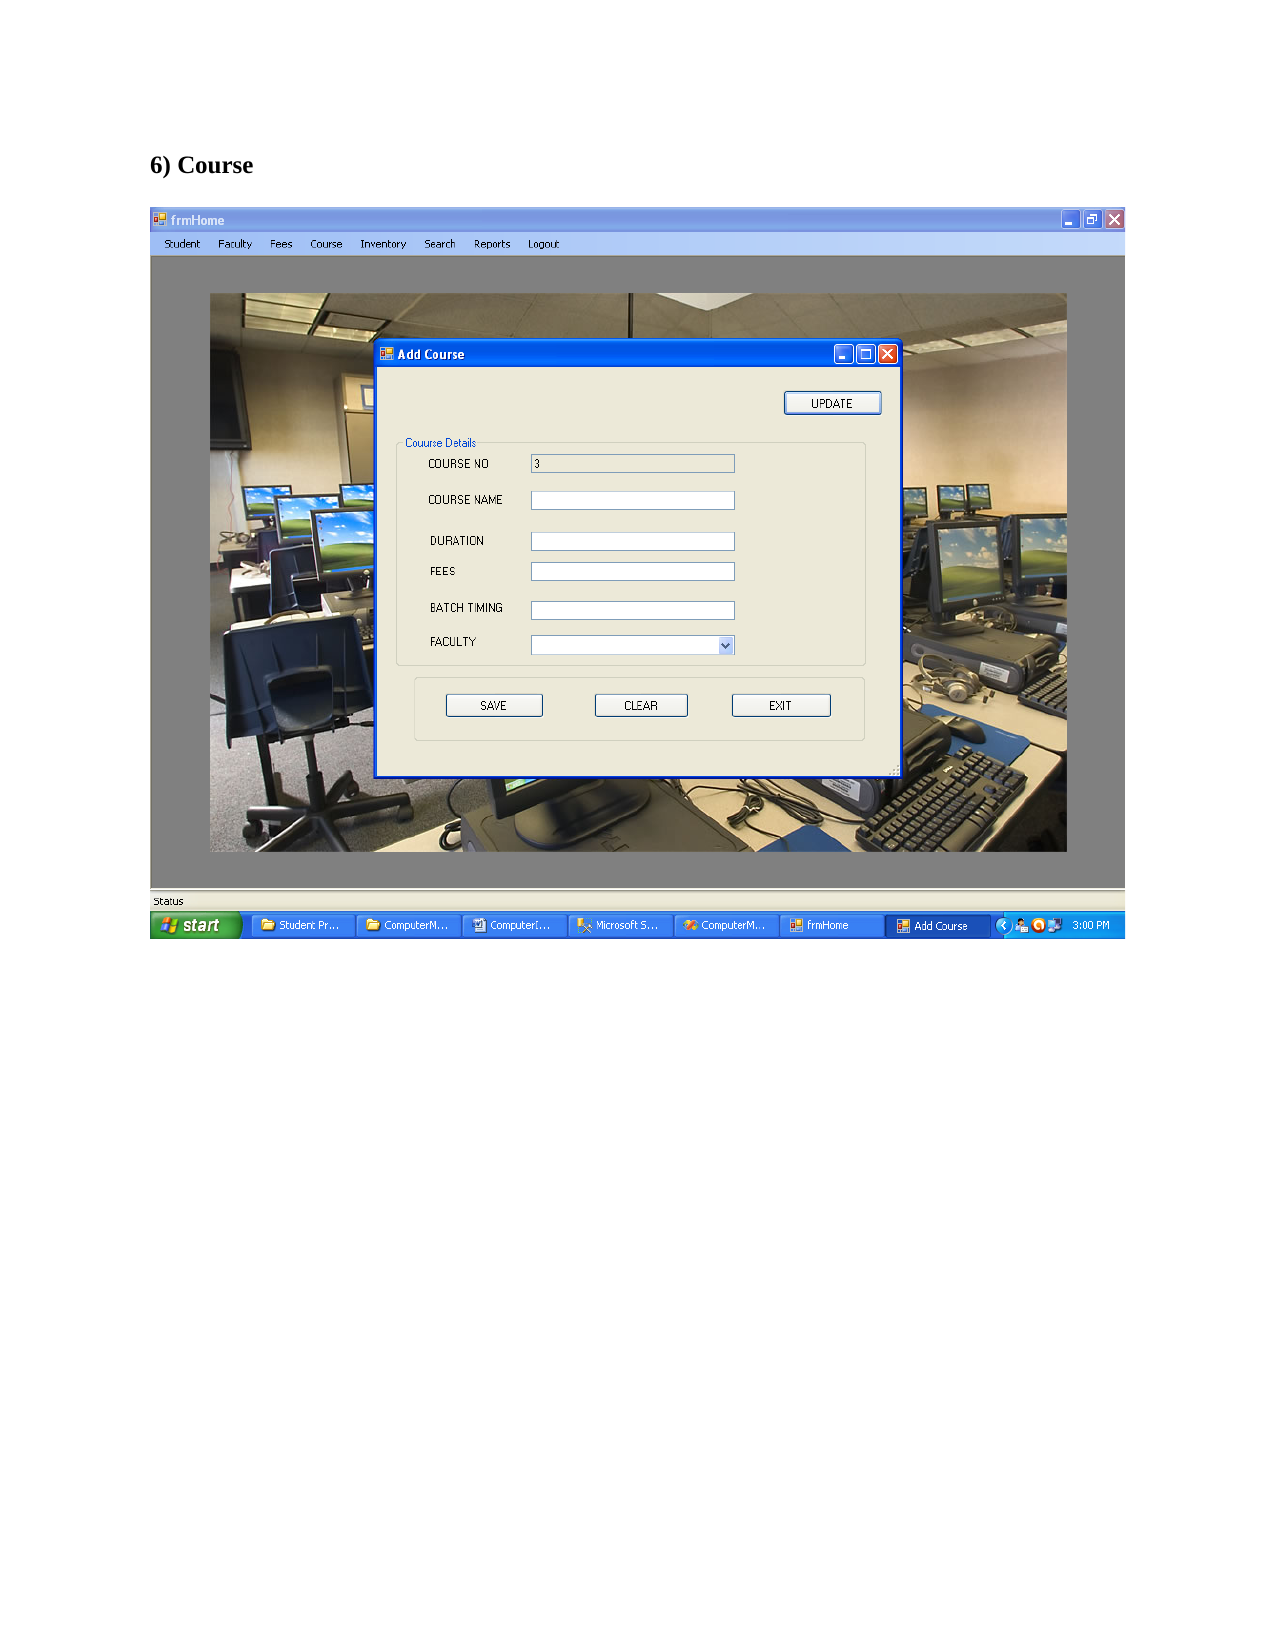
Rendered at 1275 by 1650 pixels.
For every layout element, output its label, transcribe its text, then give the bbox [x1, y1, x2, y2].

text 6) Course [150, 150, 1125, 179]
picture [150, 207, 1125, 939]
